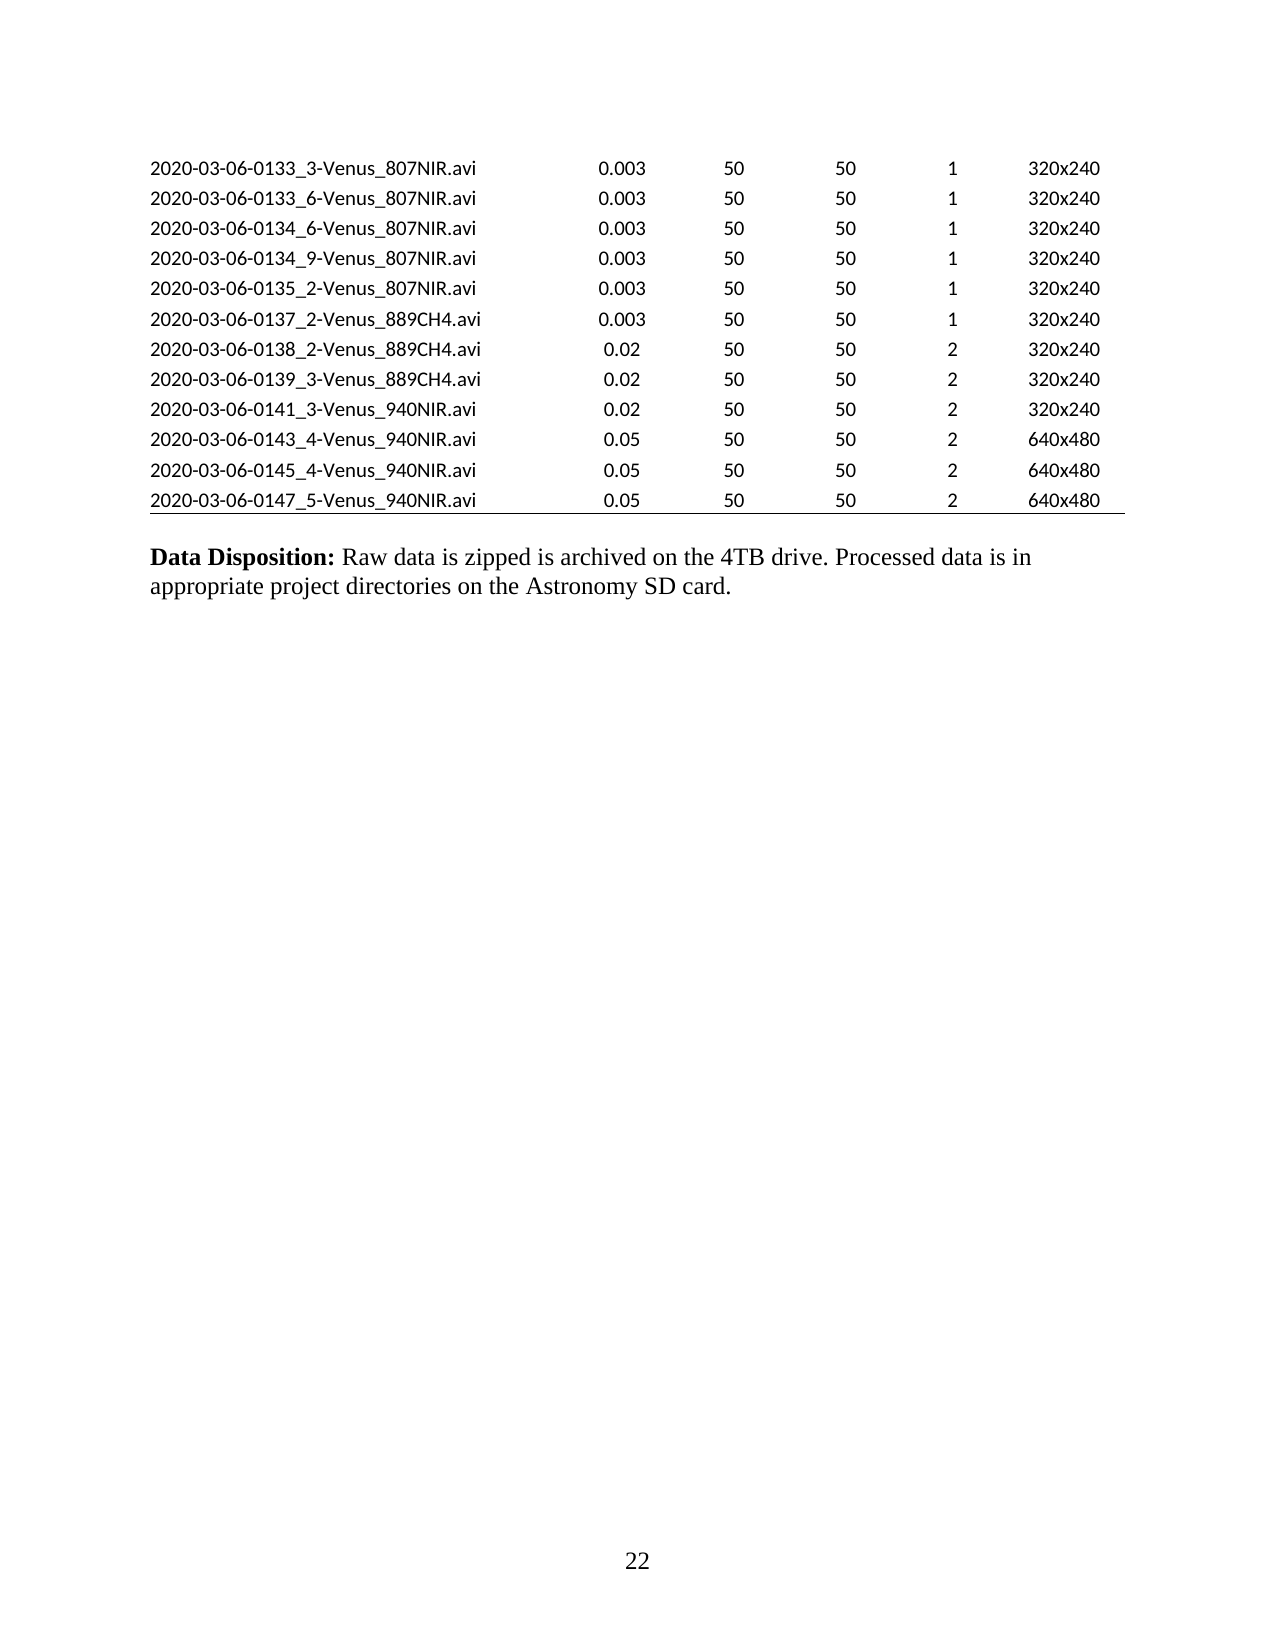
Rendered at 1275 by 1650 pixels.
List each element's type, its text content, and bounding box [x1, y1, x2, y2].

table_cell 50 [790, 150, 901, 180]
table_cell 50 [790, 452, 901, 482]
table_cell 320x240 [1003, 210, 1125, 241]
table_cell 50 [678, 482, 790, 512]
table_cell 2 [901, 422, 1003, 452]
table_cell 50 [678, 331, 790, 361]
table_cell 50 [678, 452, 790, 482]
table_cell 50 [678, 301, 790, 331]
table_cell 2020-03-06-0141_3-Venus_940NIR.avi [150, 392, 566, 422]
table_cell 640x480 [1003, 422, 1125, 452]
table_cell 50 [790, 241, 901, 271]
table_cell 1 [901, 301, 1003, 331]
table_cell 1 [901, 150, 1003, 180]
table_cell 2020-03-06-0143_4-Venus_940NIR.avi [150, 422, 566, 452]
table_cell 50 [678, 210, 790, 241]
table_cell 50 [678, 241, 790, 271]
table_cell 0.003 [566, 210, 678, 241]
table_cell 0.003 [566, 241, 678, 271]
table_cell 2020-03-06-0139_3-Venus_889CH4.avi [150, 361, 566, 392]
table_cell 320x240 [1003, 361, 1125, 392]
table_cell 0.02 [566, 361, 678, 392]
table_cell 50 [790, 392, 901, 422]
table_cell 1 [901, 210, 1003, 241]
table_cell 0.02 [566, 392, 678, 422]
table_cell 320x240 [1003, 392, 1125, 422]
table_cell 2020-03-06-0145_4-Venus_940NIR.avi [150, 452, 566, 482]
table_cell 0.003 [566, 271, 678, 301]
table_cell 50 [678, 271, 790, 301]
table_cell 0.003 [566, 180, 678, 210]
table_cell 2020-03-06-0138_2-Venus_889CH4.avi [150, 331, 566, 361]
table_cell 50 [790, 361, 901, 392]
table_cell 50 [790, 271, 901, 301]
table_cell 50 [790, 482, 901, 512]
table_cell 50 [790, 210, 901, 241]
table_cell 2020-03-06-0147_5-Venus_940NIR.avi [150, 482, 566, 512]
table_cell 320x240 [1003, 241, 1125, 271]
table_cell 50 [678, 422, 790, 452]
table_cell 320x240 [1003, 150, 1125, 180]
table_cell 50 [790, 422, 901, 452]
table_cell 0.003 [566, 150, 678, 180]
table_cell 50 [678, 180, 790, 210]
table_cell 0.003 [566, 301, 678, 331]
table_cell 320x240 [1003, 271, 1125, 301]
table_cell 0.02 [566, 331, 678, 361]
text Data Disposition: Raw data is zipped is archived on the 4TB drive. Processed data is in appropriate project directories on the Astronomy SD card. [150, 542, 1125, 600]
table_cell 50 [678, 392, 790, 422]
table_cell 2 [901, 452, 1003, 482]
table_cell 50 [790, 301, 901, 331]
table_cell 320x240 [1003, 331, 1125, 361]
table_cell 2 [901, 361, 1003, 392]
table_cell 2020-03-06-0137_2-Venus_889CH4.avi [150, 301, 566, 331]
table_cell 50 [678, 361, 790, 392]
table_cell 320x240 [1003, 301, 1125, 331]
table_cell 2020-03-06-0133_6-Venus_807NIR.avi [150, 180, 566, 210]
table_cell 320x240 [1003, 180, 1125, 210]
table_cell 50 [678, 150, 790, 180]
table_cell 2020-03-06-0133_3-Venus_807NIR.avi [150, 150, 566, 180]
table_cell 2020-03-06-0134_6-Venus_807NIR.avi [150, 210, 566, 241]
table_cell 2 [901, 392, 1003, 422]
table_cell 50 [790, 180, 901, 210]
table_cell 50 [790, 331, 901, 361]
table_cell 2 [901, 482, 1003, 512]
table_cell 0.05 [566, 482, 678, 512]
table_cell 640x480 [1003, 482, 1125, 512]
table_cell 2020-03-06-0134_9-Venus_807NIR.avi [150, 241, 566, 271]
table_cell 0.05 [566, 422, 678, 452]
table_cell 640x480 [1003, 452, 1125, 482]
table_cell 1 [901, 180, 1003, 210]
table_cell 2 [901, 331, 1003, 361]
table_cell 0.05 [566, 452, 678, 482]
table_cell 1 [901, 271, 1003, 301]
table_cell 2020-03-06-0135_2-Venus_807NIR.avi [150, 271, 566, 301]
table_cell 1 [901, 241, 1003, 271]
